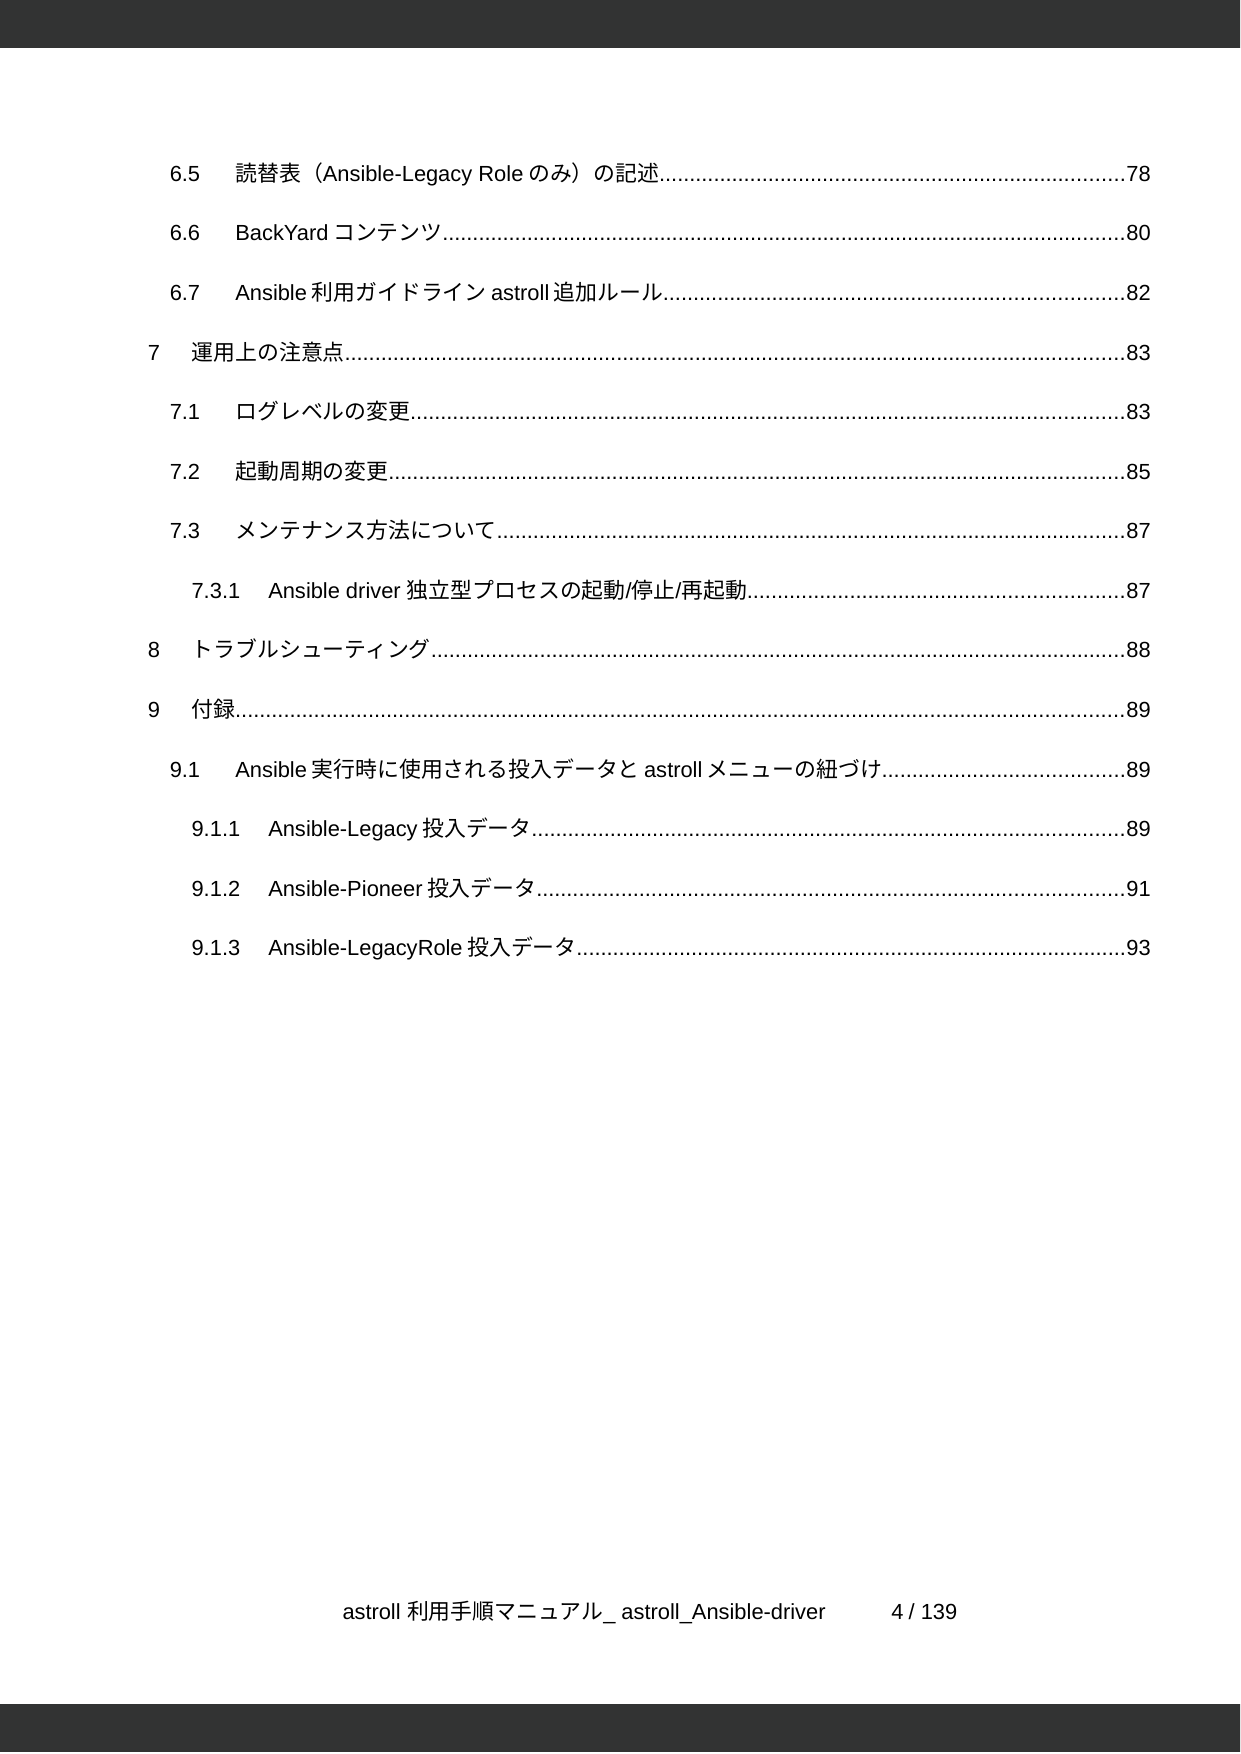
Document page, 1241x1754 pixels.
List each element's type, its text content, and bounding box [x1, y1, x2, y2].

text 6.7 Ansible利用ガイドラインastroll追加ルール 82 [169, 261, 1152, 321]
text 8 トラブルシューティング 88 [148, 618, 1152, 678]
text 9 付録 89 [148, 678, 1152, 738]
text 9.1.1 Ansible-Legacy投入データ 89 [191, 797, 1152, 857]
text 7.1 ログレベルの変更 83 [169, 380, 1152, 440]
text 7.3 メンテナンス方法について 87 [169, 499, 1152, 559]
text 6.5 読替表（Ansible-Legacy Roleのみ）の記述 78 [169, 142, 1152, 201]
picture [0, 1704, 1241, 1752]
text 9.1 Ansible実行時に使用される投入データとastrollメニューの紐づけ 89 [169, 738, 1152, 797]
text 9.1.3 Ansible-LegacyRole投入データ 93 [191, 916, 1152, 976]
text 7 運用上の注意点 83 [148, 321, 1152, 380]
text 6.6 BackYardコンテンツ 80 [169, 201, 1152, 261]
picture [0, 0, 1241, 48]
text 7.3.1 Ansible driver 独立型プロセスの起動/停止/再起動 87 [191, 559, 1152, 618]
text 9.1.2 Ansible-Pioneer投入データ 91 [191, 857, 1152, 916]
text 7.2 起動周期の変更 85 [169, 440, 1152, 499]
